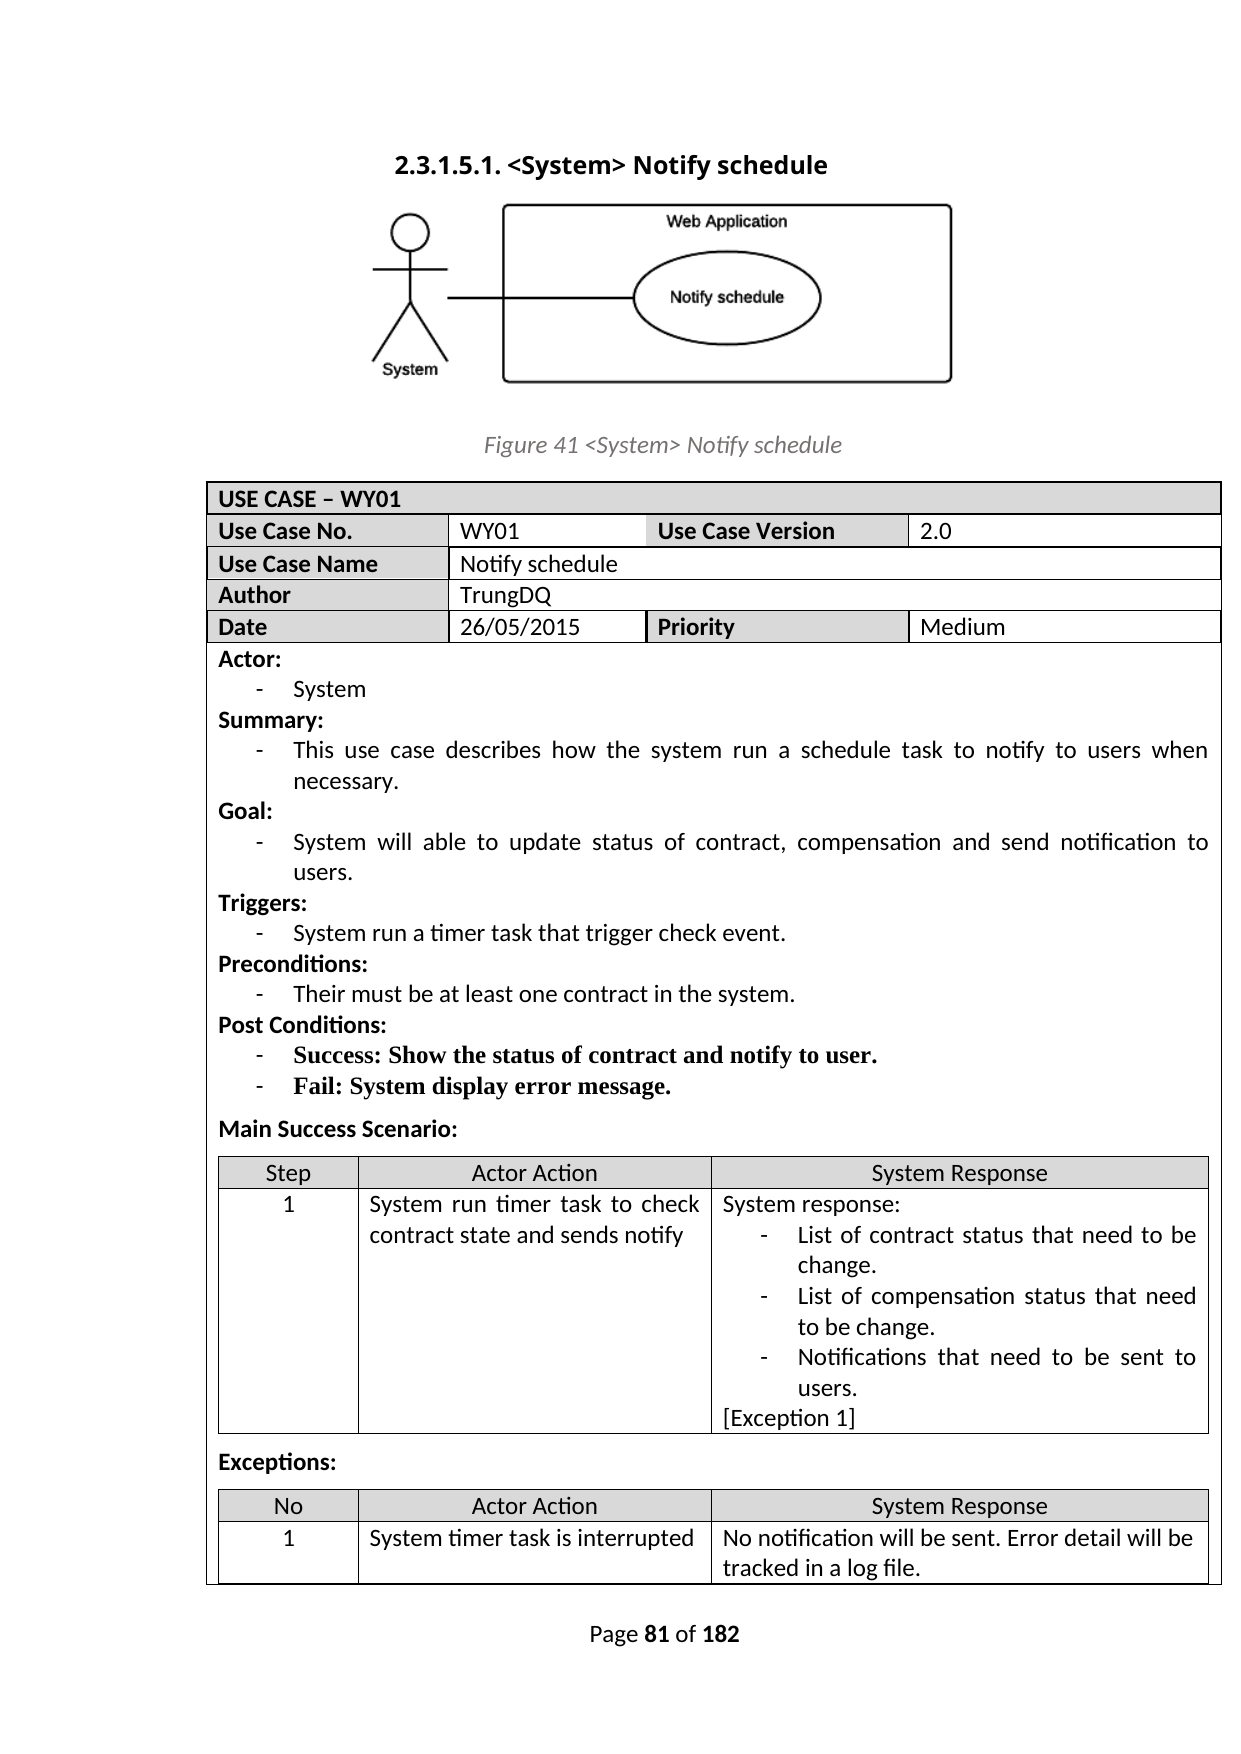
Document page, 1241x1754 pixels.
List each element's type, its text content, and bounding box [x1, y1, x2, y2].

table_cell 2.0 [909, 515, 1221, 546]
text Figure 41 <System> Notify schedule [207, 429, 1122, 460]
table_cell Use Case No. [207, 515, 448, 546]
table_cell 26/05/2015 [450, 611, 645, 642]
table_cell Medium [910, 611, 1220, 642]
table_cell TrungDQ [449, 580, 1221, 610]
table_cell Priority [648, 611, 908, 642]
picture [358, 184, 971, 411]
table_cell WY01 [449, 515, 646, 546]
table_cell Author [207, 580, 448, 610]
table_header USE CASE – WY01 [208, 483, 1220, 513]
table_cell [207, 643, 1221, 1584]
table_cell Use Case Name [208, 547, 448, 578]
table_cell Date [208, 611, 448, 642]
table_cell Notify schedule [450, 548, 1220, 578]
table_cell Use Case Version [646, 515, 908, 546]
subtitle <System> Notify schedule [394, 148, 1122, 182]
